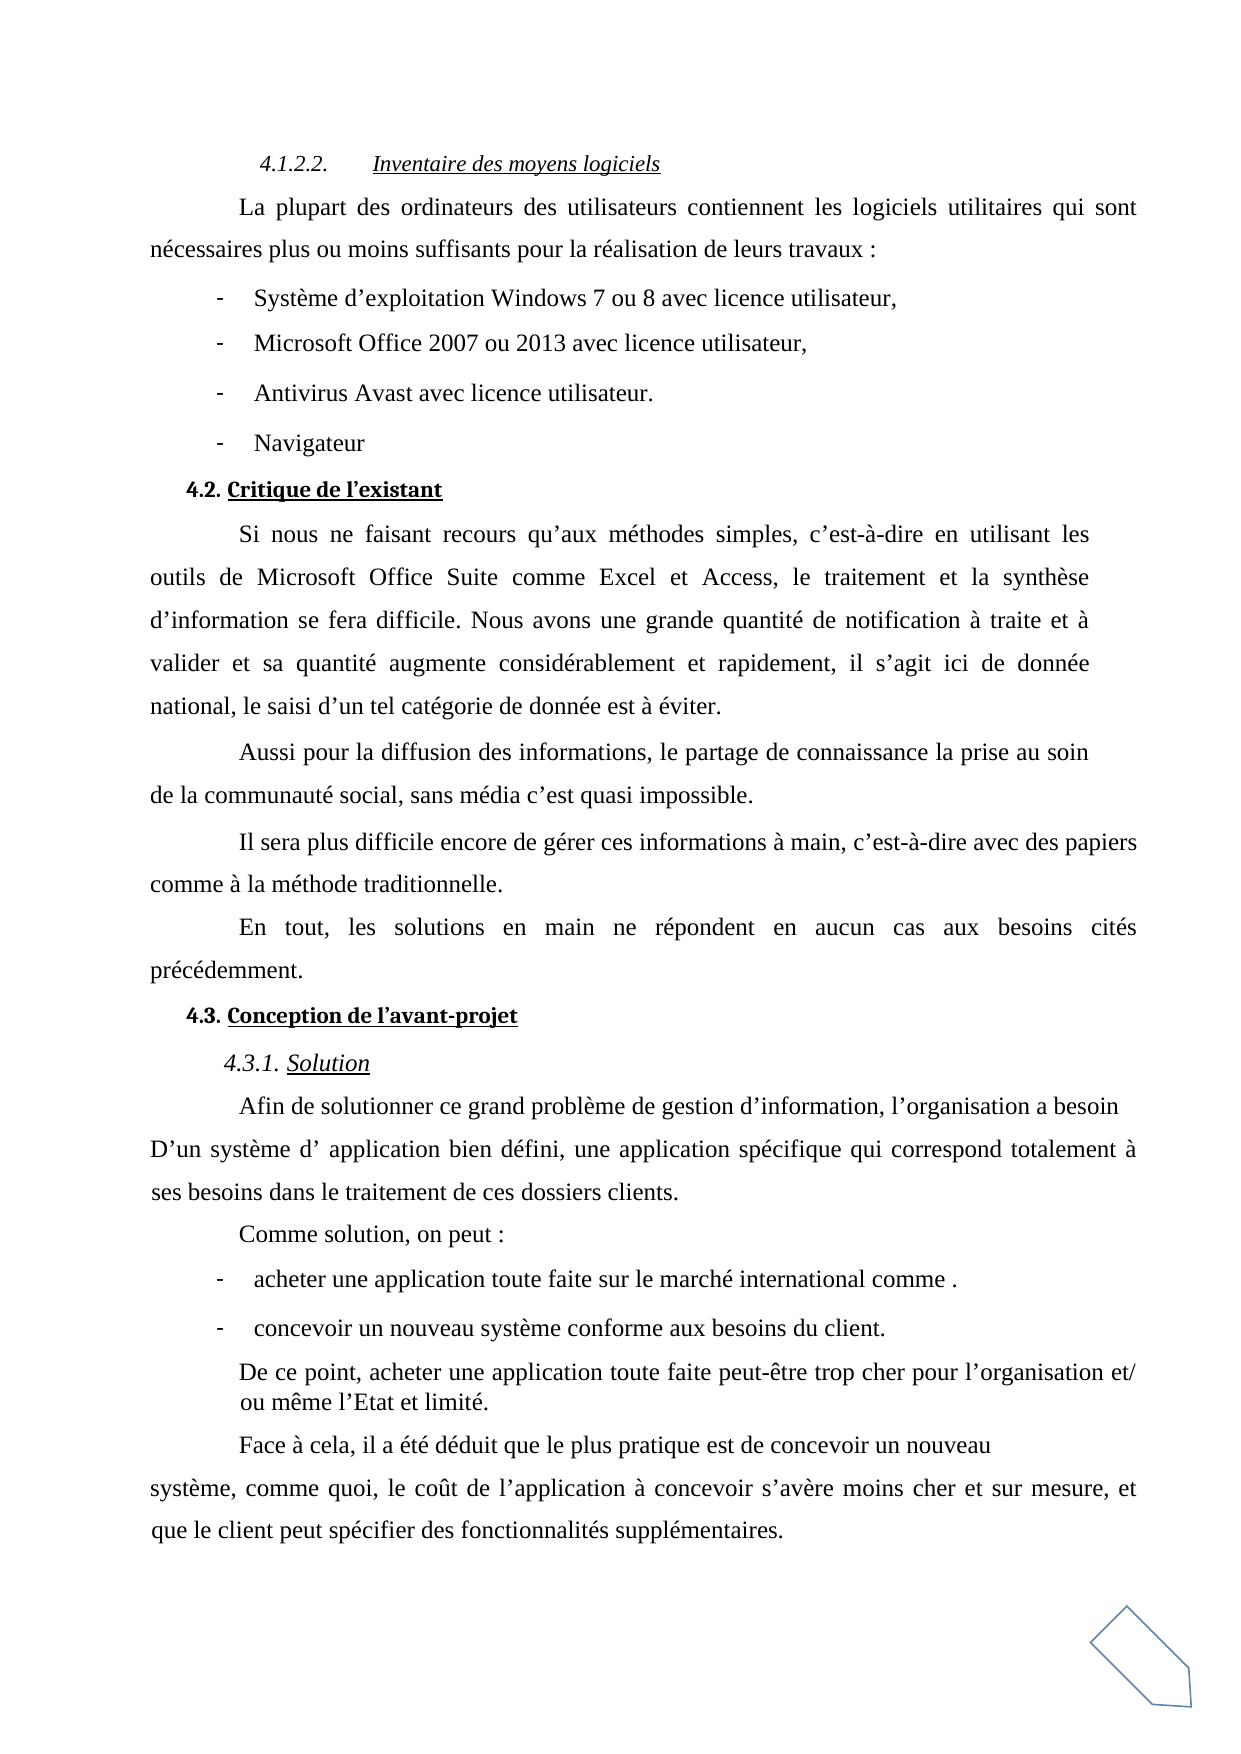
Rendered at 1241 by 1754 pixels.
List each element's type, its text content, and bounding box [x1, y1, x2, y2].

list Navigateur [216, 427, 980, 458]
text système, comme quoi, le coût de l’application à concevoir s’avère moins cher et sur mesure, et que le client peut spécifier des fonctionnalités supplémentaires. [150, 1473, 1138, 1544]
text De ce point, acheter une application toute faite peut-être trop cher pour l’organisation et/ ou même l’Etat et limité. [239, 1357, 1138, 1416]
text Si nous ne faisant recours qu’aux méthodes simples, c’est-à-dire en utilisant les outils de Microsoft Office Suite comme Excel et Access, le traitement et la synthèse d’information se fera difficile. Nous avons une grande quantité de notification à traite et à valider et sa quantité augmente considérablement et rapidement, il s’agit ici de donnée national, le saisi d’un tel catégorie de donnée est à éviter. [150, 519, 1091, 719]
subtitle 4.3. Conception de l’avant-projet [186, 1003, 1139, 1029]
text D’un système d’ application bien défini, une application spécifique qui correspond totalement à ses besoins dans le traitement de ces dossiers clients. [150, 1134, 1138, 1206]
subtitle 4.3.1. Solution [223, 1048, 1139, 1077]
subtitle 4.2. Critique de l’existant [186, 477, 1139, 503]
list Antivirus Avast avec licence utilisateur. [216, 377, 980, 408]
text Face à cela, il a été déduit que le plus pratique est de concevoir un nouveau [239, 1430, 1138, 1459]
text Il sera plus difficile encore de gérer ces informations à main, c’est-à-dire avec des papiers comme à la méthode traditionnelle. [150, 827, 1138, 898]
text Aussi pour la diffusion des informations, le partage de connaissance la prise au soin de la communauté social, sans média c’est quasi impossible. [150, 737, 1091, 809]
text En tout, les solutions en main ne répondent en aucun cas aux besoins cités précédemment. [150, 912, 1138, 984]
list acheter une application toute faite sur le marché international comme . [216, 1263, 1138, 1293]
text Afin de solutionner ce grand problème de gestion d’information, l’organisation a besoin [239, 1091, 1138, 1120]
list Microsoft Office 2007 ou 2013 avec licence utilisateur, [216, 327, 980, 358]
text La plupart des ordinateurs des utilisateurs contiennent les logiciels utilitaires qui sont nécessaires plus ou moins suffisants pour la réalisation de leurs travaux : [150, 192, 1138, 263]
list concevoir un nouveau système conforme aux besoins du client. [216, 1312, 1138, 1343]
subtitle 4.1.2.2. Inventaire des moyens logiciels [150, 150, 1139, 176]
list Système d’exploitation Windows 7 ou 8 avec licence utilisateur, [216, 283, 980, 313]
text Comme solution, on peut : [239, 1219, 1138, 1248]
